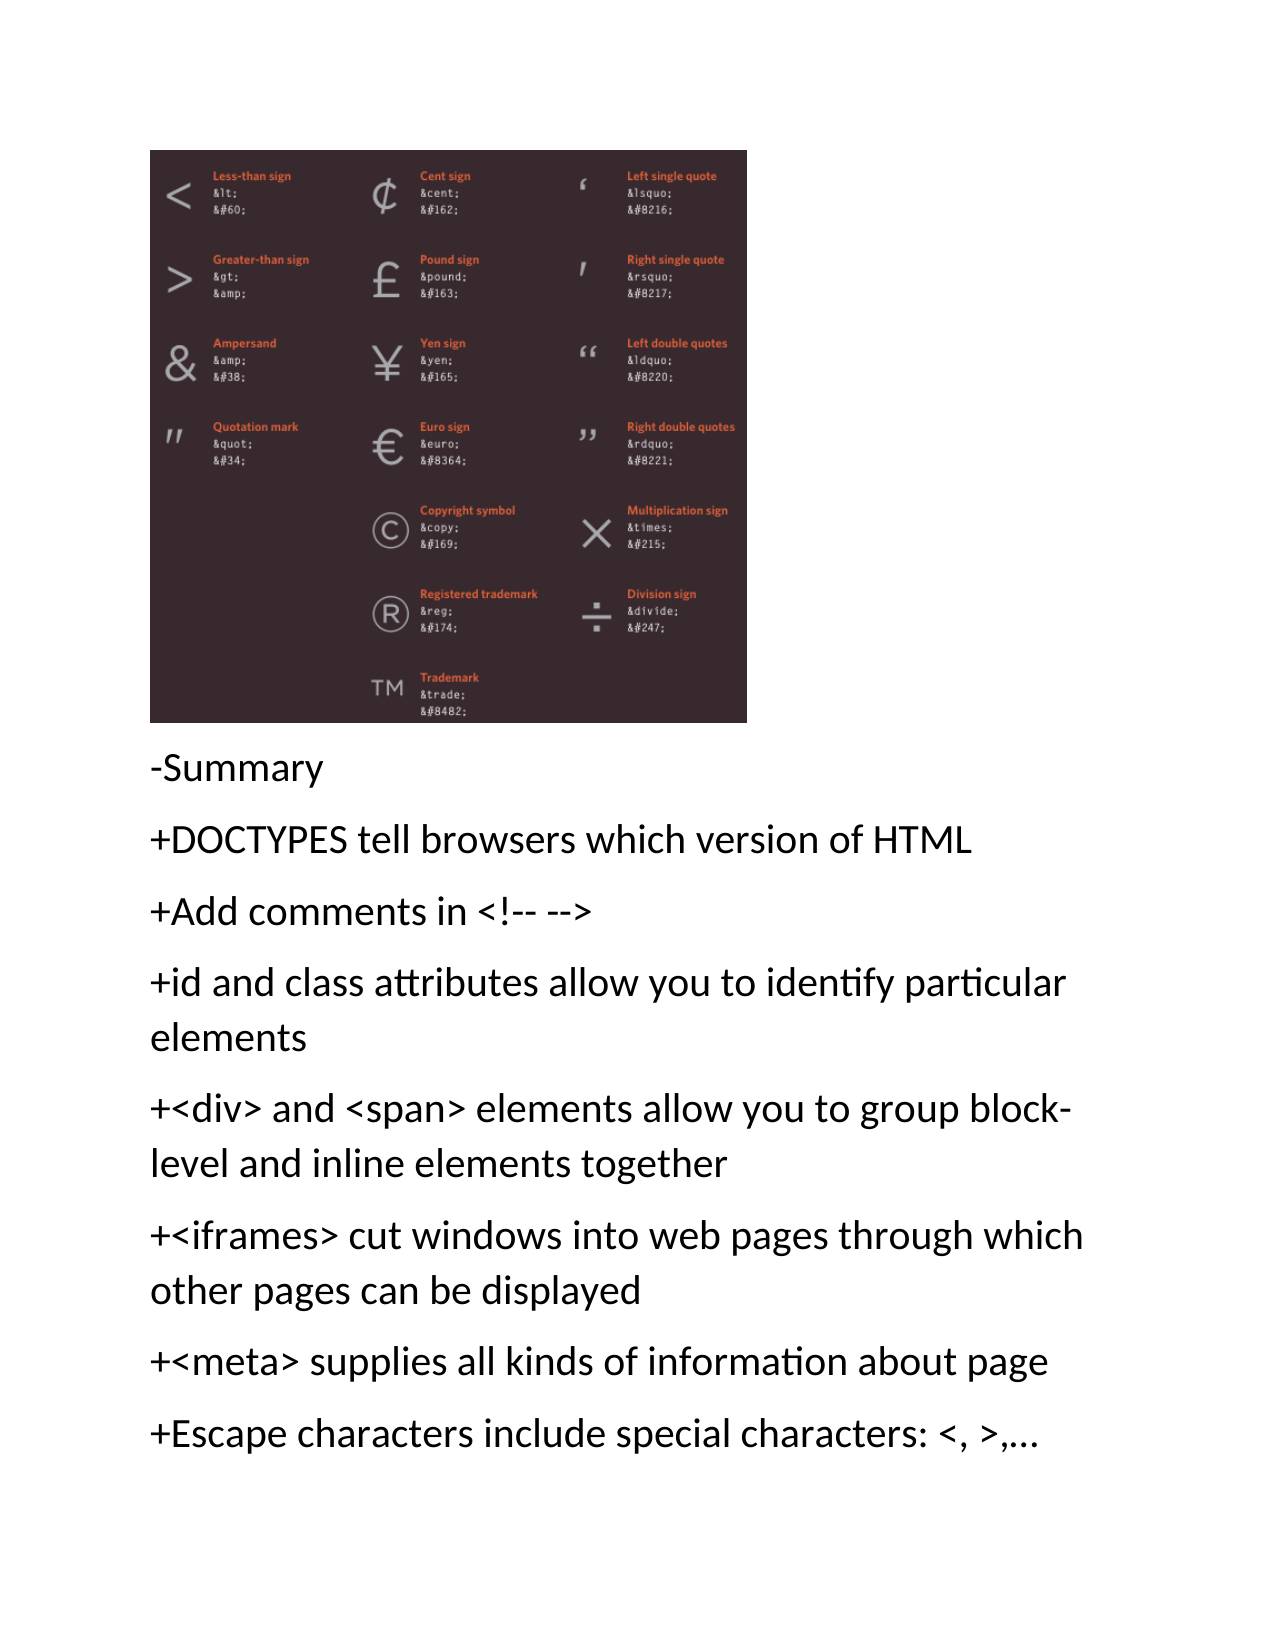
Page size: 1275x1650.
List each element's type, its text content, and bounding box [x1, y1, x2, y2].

text +<meta> supplies all kinds of information about page [150, 1335, 1125, 1386]
text +Add comments in <!-- --> [150, 884, 1125, 935]
text +DOCTYPES tell browsers which version of HTML [150, 813, 1125, 864]
text +id and class attributes allow you to identify particular elements [150, 956, 1125, 1062]
picture [150, 150, 747, 723]
text -Summary [150, 741, 1125, 792]
text +<div> and <span> elements allow you to group block-level and inline elements together [150, 1082, 1125, 1188]
text +<iframes> cut windows into web pages through which other pages can be displayed [150, 1209, 1125, 1315]
text +Escape characters include special characters: <, >,… [150, 1407, 1125, 1458]
